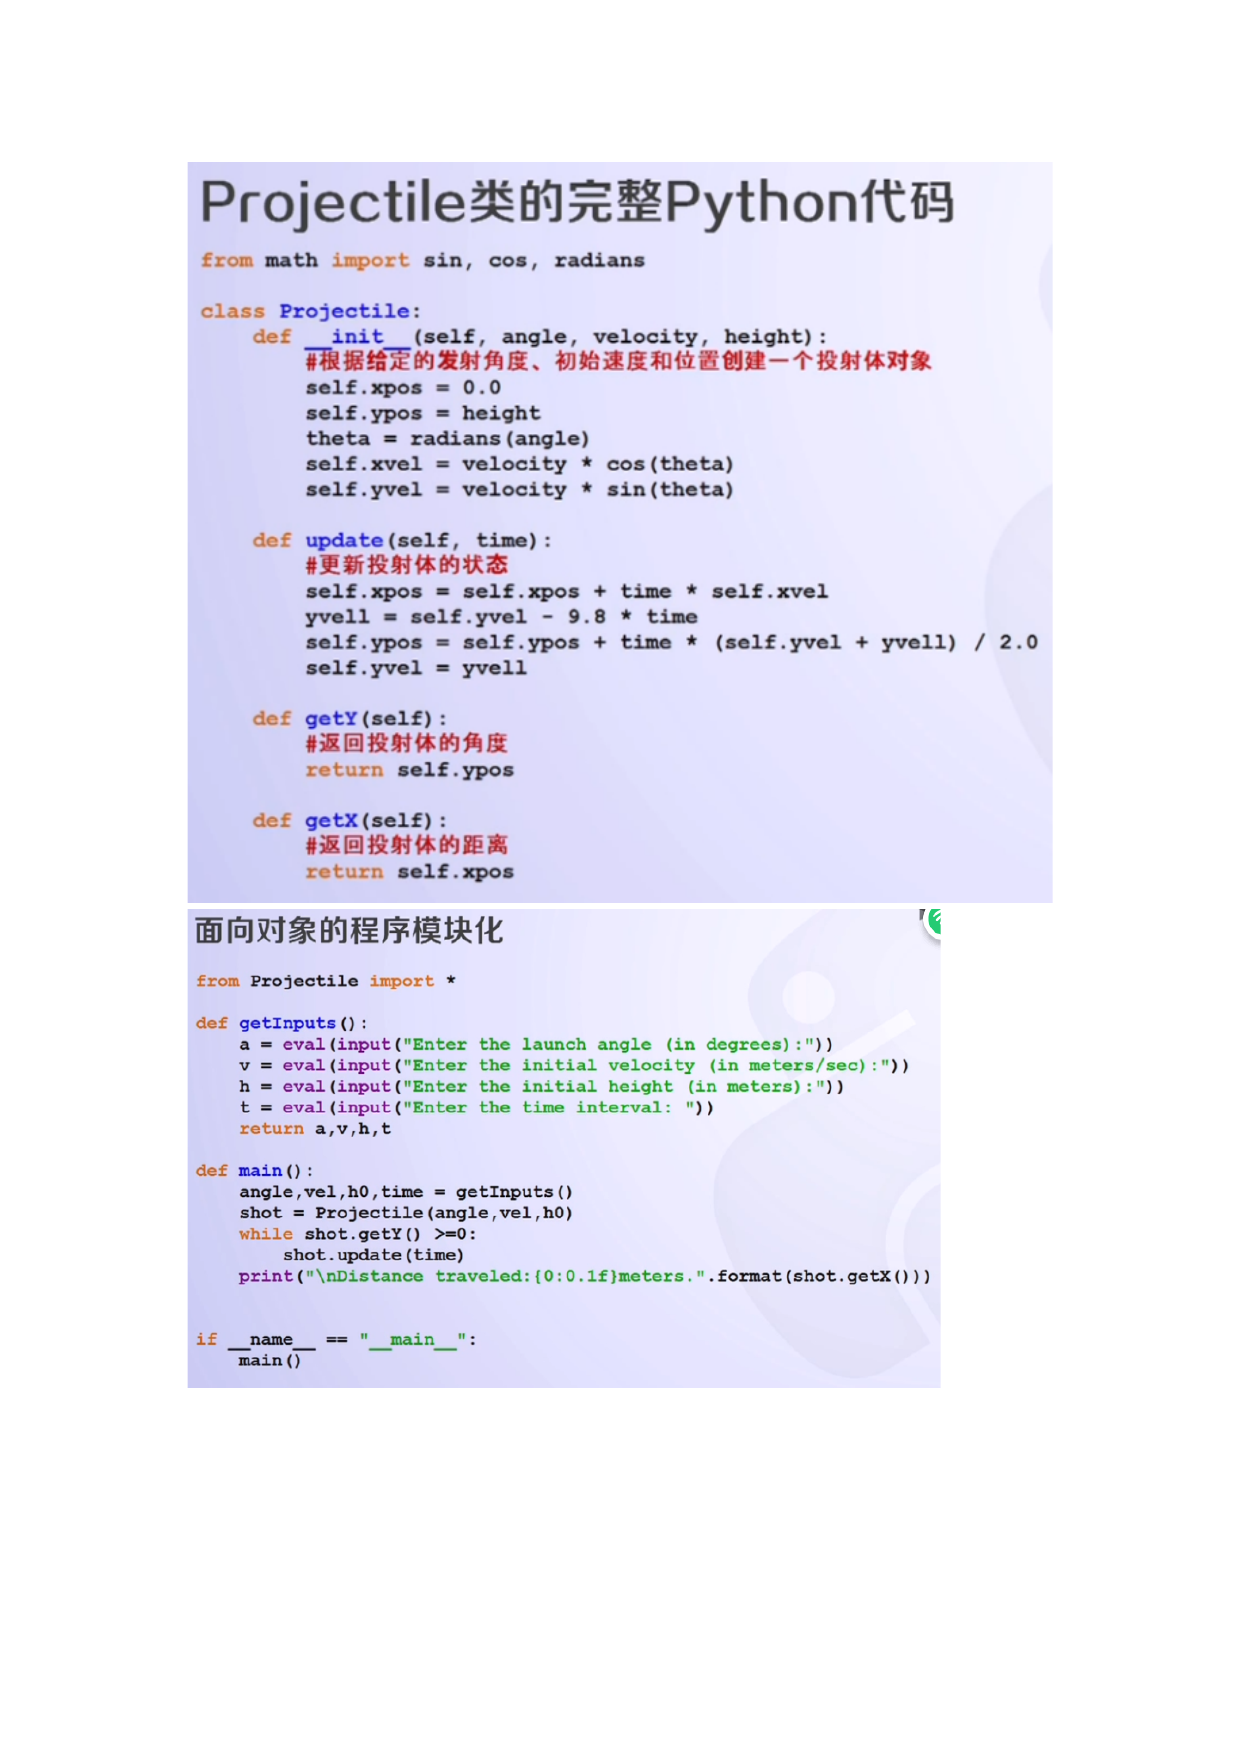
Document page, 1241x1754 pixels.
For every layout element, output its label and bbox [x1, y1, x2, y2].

picture [187, 909, 941, 1388]
picture [187, 162, 1053, 903]
